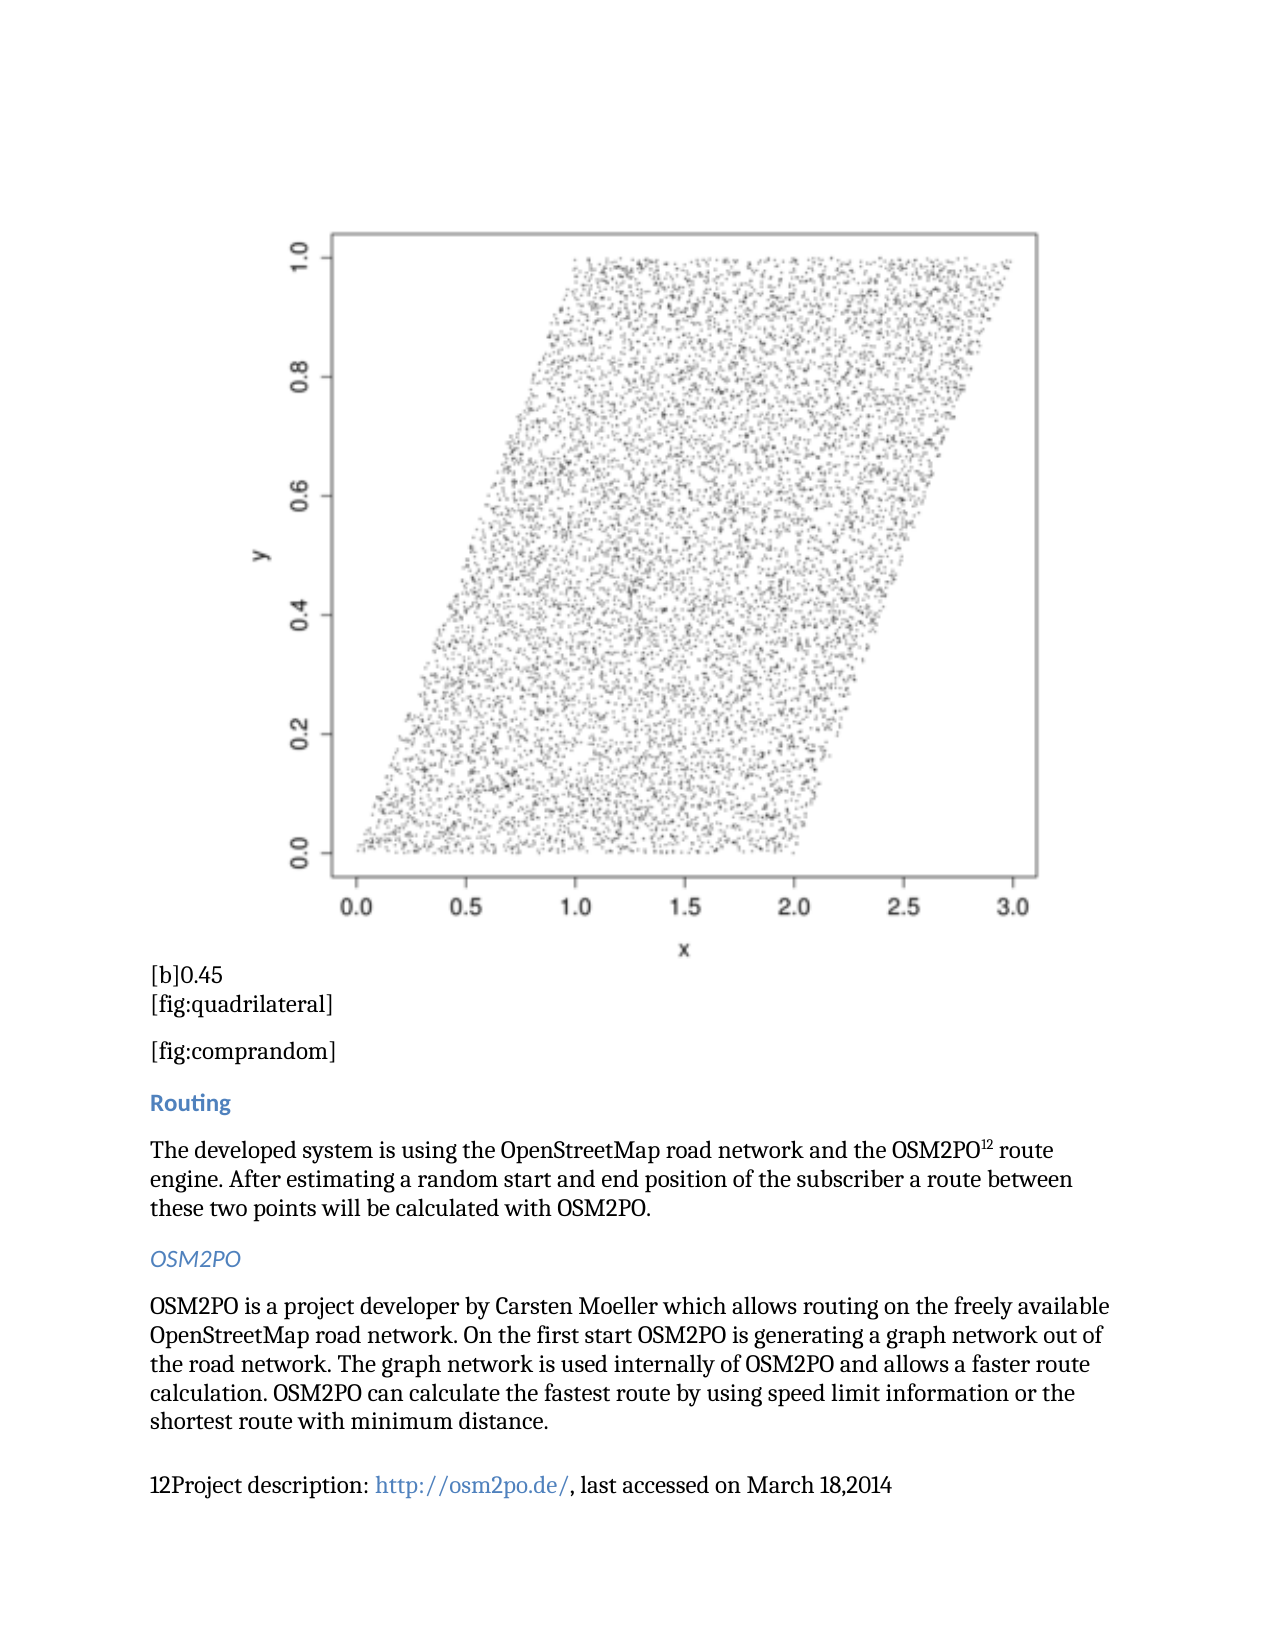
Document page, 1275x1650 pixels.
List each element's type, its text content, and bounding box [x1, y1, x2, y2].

text OSM2PO is a project developer by Carsten Moeller which allows routing on the freely available OpenStreetMap road network. On the first start OSM2PO is generating a graph network out of the road network. The graph network is used internally of OSM2PO and allows a faster route calculation. OSM2PO can calculate the fastest route by using speed limit information or the shortest route with minimum distance. [150, 1292, 1125, 1436]
text The developed system is using the OpenStreetMap road network and the OSM2PO route engine. After estimating a random start and end position of the subscriber a route between these two points will be calculated with OSM2PO. [150, 1136, 1125, 1222]
subtitle Routing [150, 1087, 1125, 1117]
subtitle OSM2PO [150, 1243, 1125, 1273]
text [fig:comprandom] [150, 1037, 1125, 1066]
picture [247, 150, 1081, 984]
